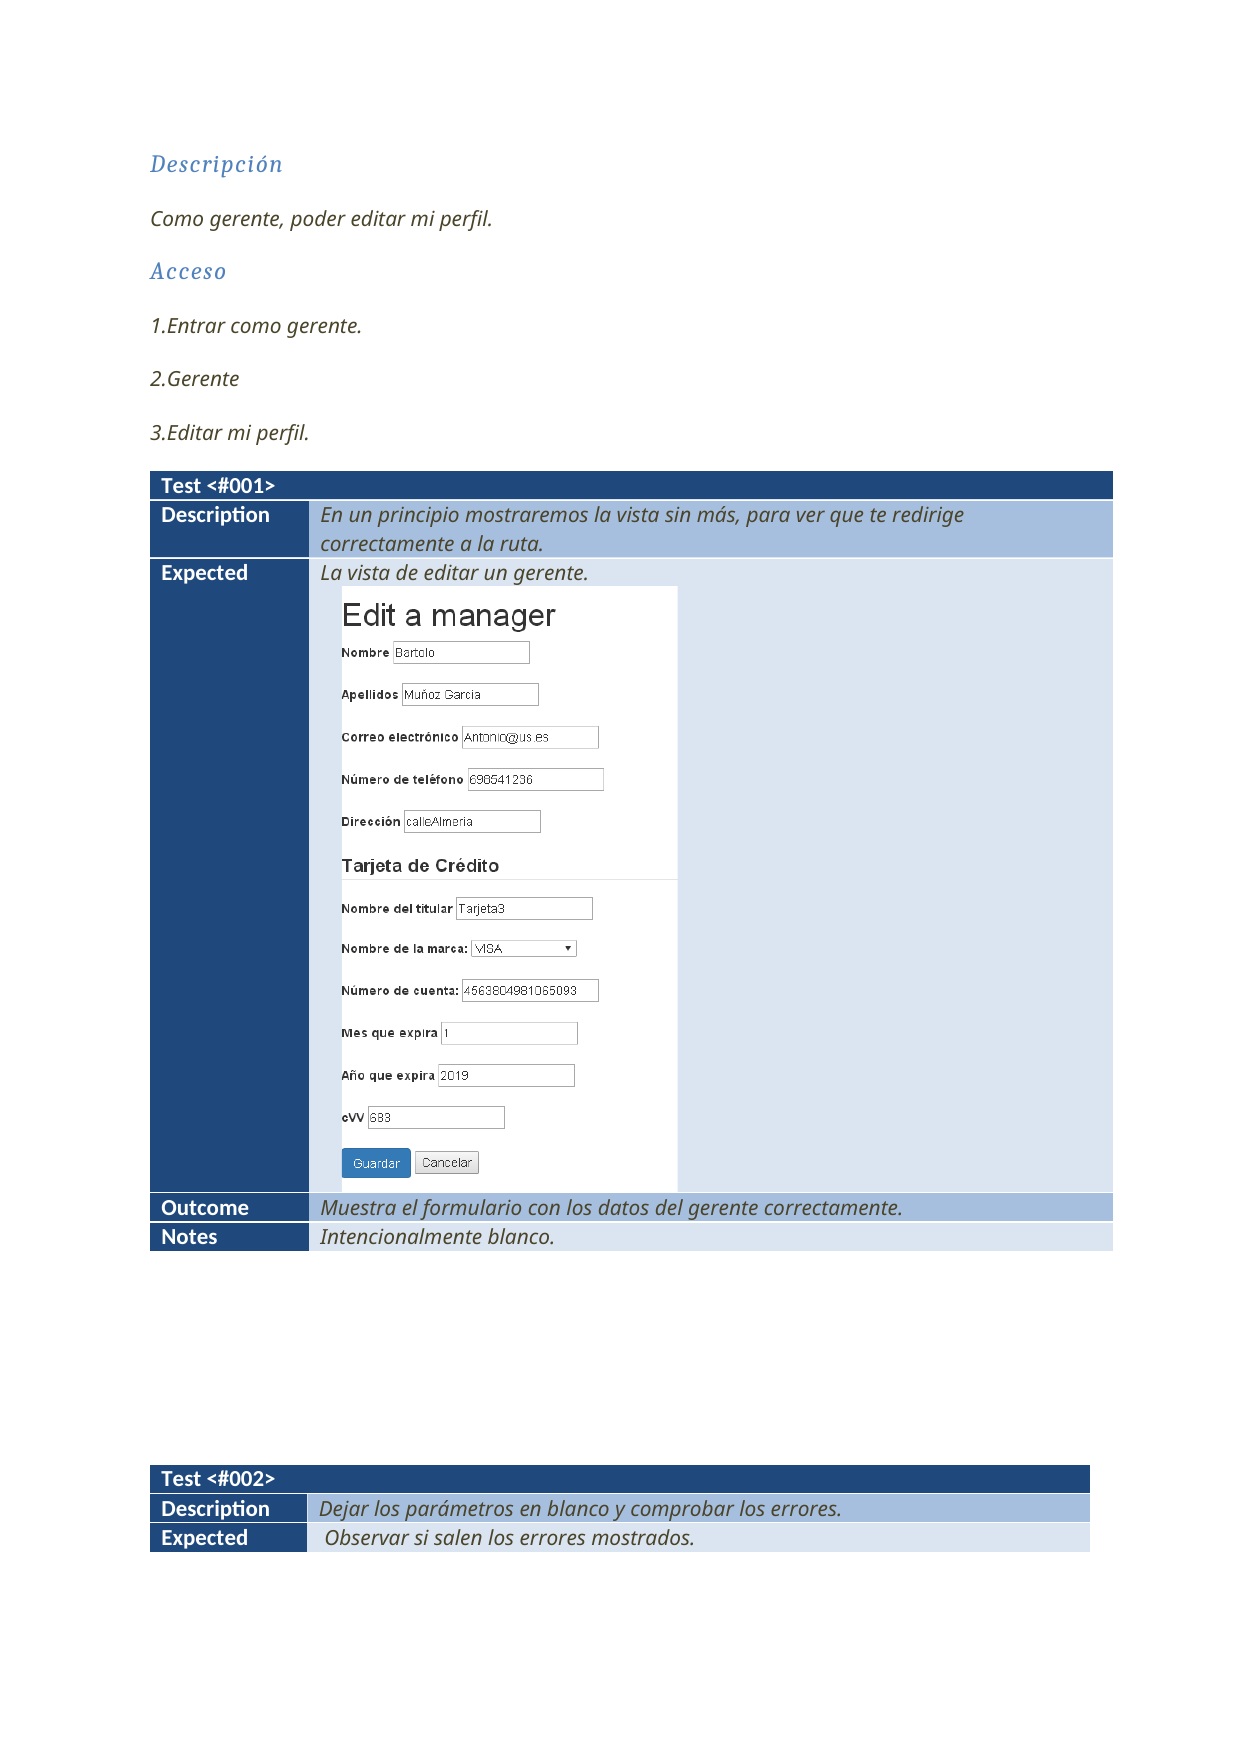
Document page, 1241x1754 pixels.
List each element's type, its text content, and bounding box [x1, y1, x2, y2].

table_cell Description [150, 501, 309, 557]
table_cell Expected [150, 1523, 307, 1552]
text 2.Gerente [150, 364, 1090, 393]
table_cell Intencionalmente blanco. [309, 1223, 1113, 1251]
table_cell Muestra el formulario con los datos del gerente correctamente. [309, 1193, 1113, 1221]
table_cell Description [150, 1494, 307, 1522]
table_cell Notes [150, 1223, 309, 1251]
table_header Test <#001> [150, 471, 1113, 499]
text 3.Editar mi perfil. [150, 418, 1090, 446]
picture [341, 586, 678, 1192]
table_cell Expected [150, 559, 309, 1192]
subtitle Descripción [150, 150, 1090, 179]
table_cell La vista de editar un gerente. [309, 559, 1113, 1192]
text Como gerente, poder editar mi perfil. [150, 204, 1090, 232]
table_cell Dejar los parámetros en blanco y comprobar los errores. [308, 1494, 1090, 1522]
table_cell En un principio mostraremos la vista sin más, para ver que te redirige correctamente a la ruta. [309, 501, 1113, 557]
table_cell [308, 1523, 1090, 1552]
table_header Test <#002> [150, 1465, 1090, 1493]
subtitle Acceso [150, 257, 1090, 286]
text 1.Entrar como gerente. [150, 311, 1090, 339]
table_cell Outcome [150, 1193, 309, 1221]
